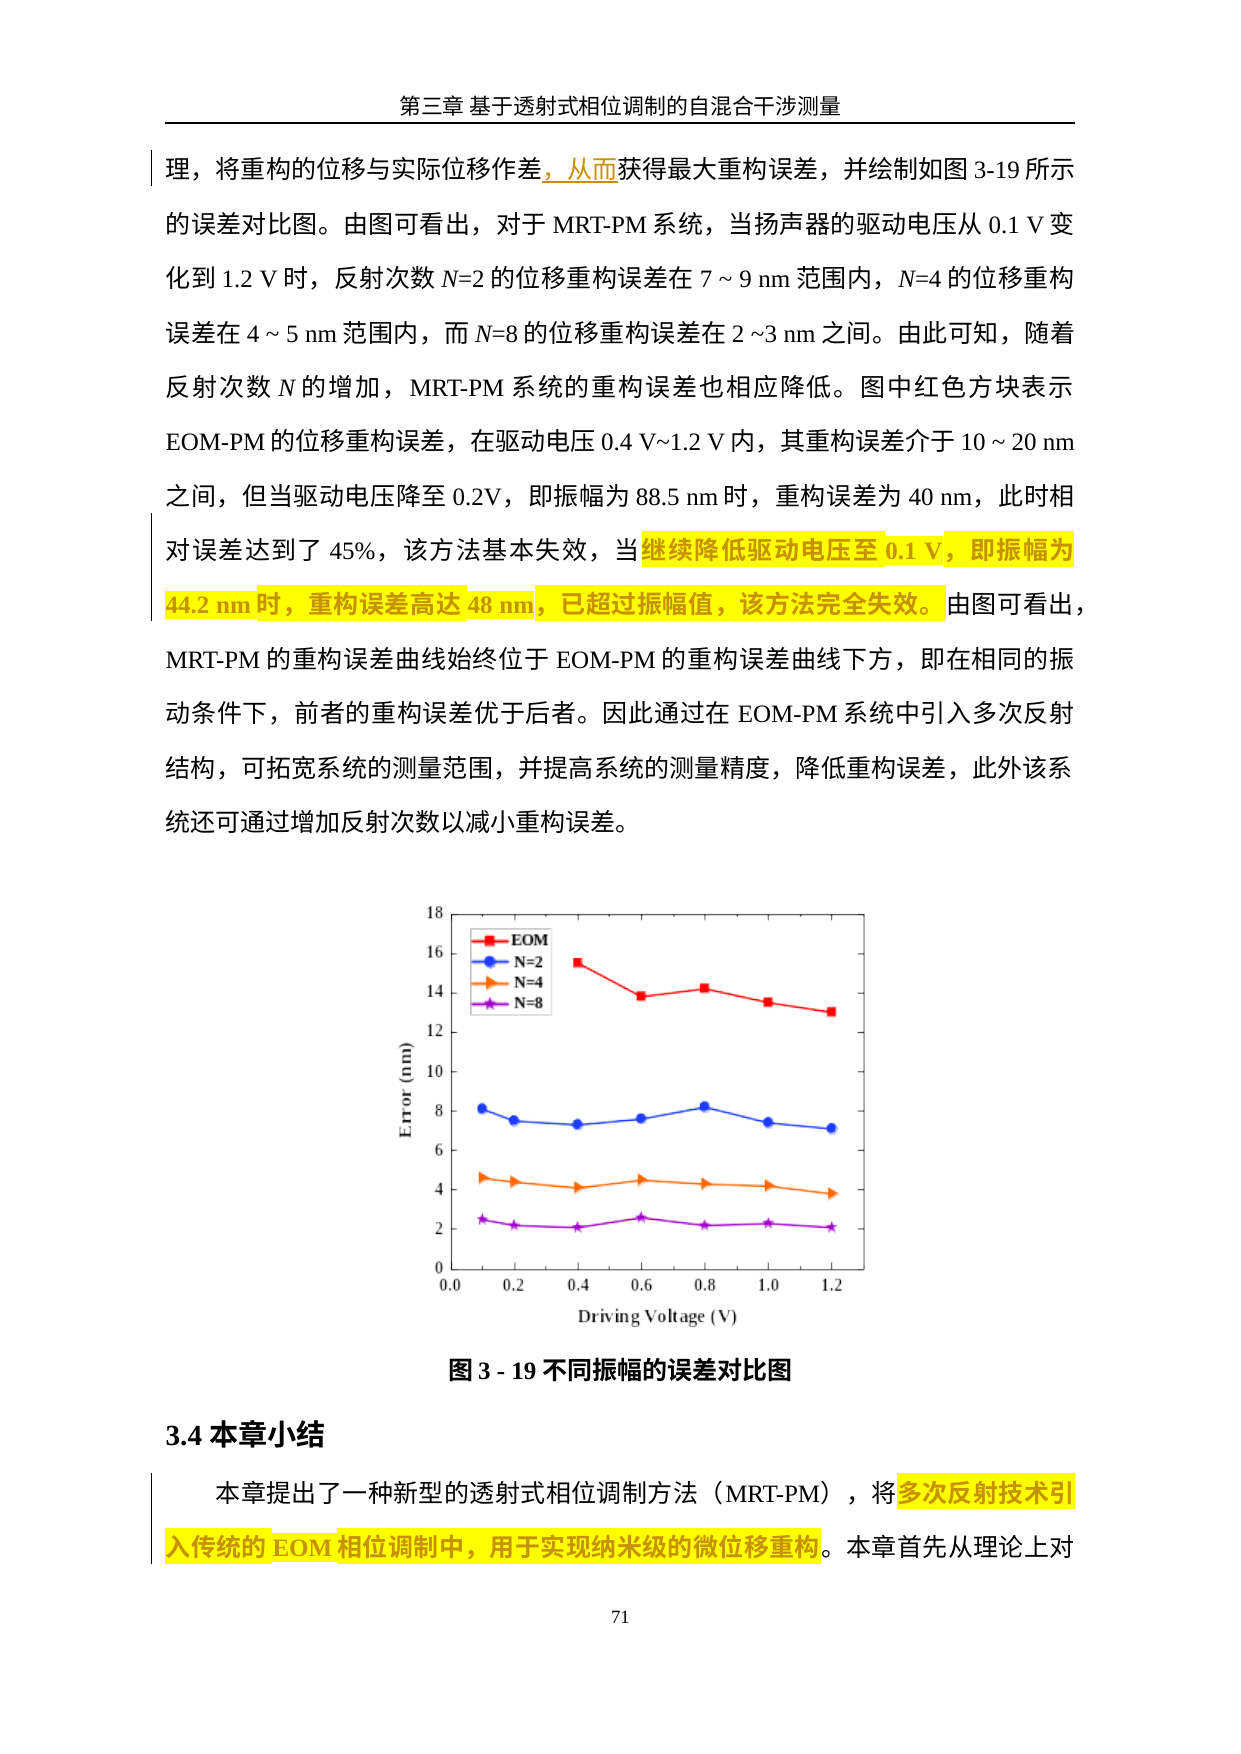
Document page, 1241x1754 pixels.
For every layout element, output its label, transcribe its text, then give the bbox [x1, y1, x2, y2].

subtitle 3.4 本章小结 [165, 1412, 1075, 1454]
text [165, 150, 1075, 839]
text 图3 - 19 不同振幅的误差对比图 [165, 1351, 1075, 1387]
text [165, 1473, 1075, 1564]
